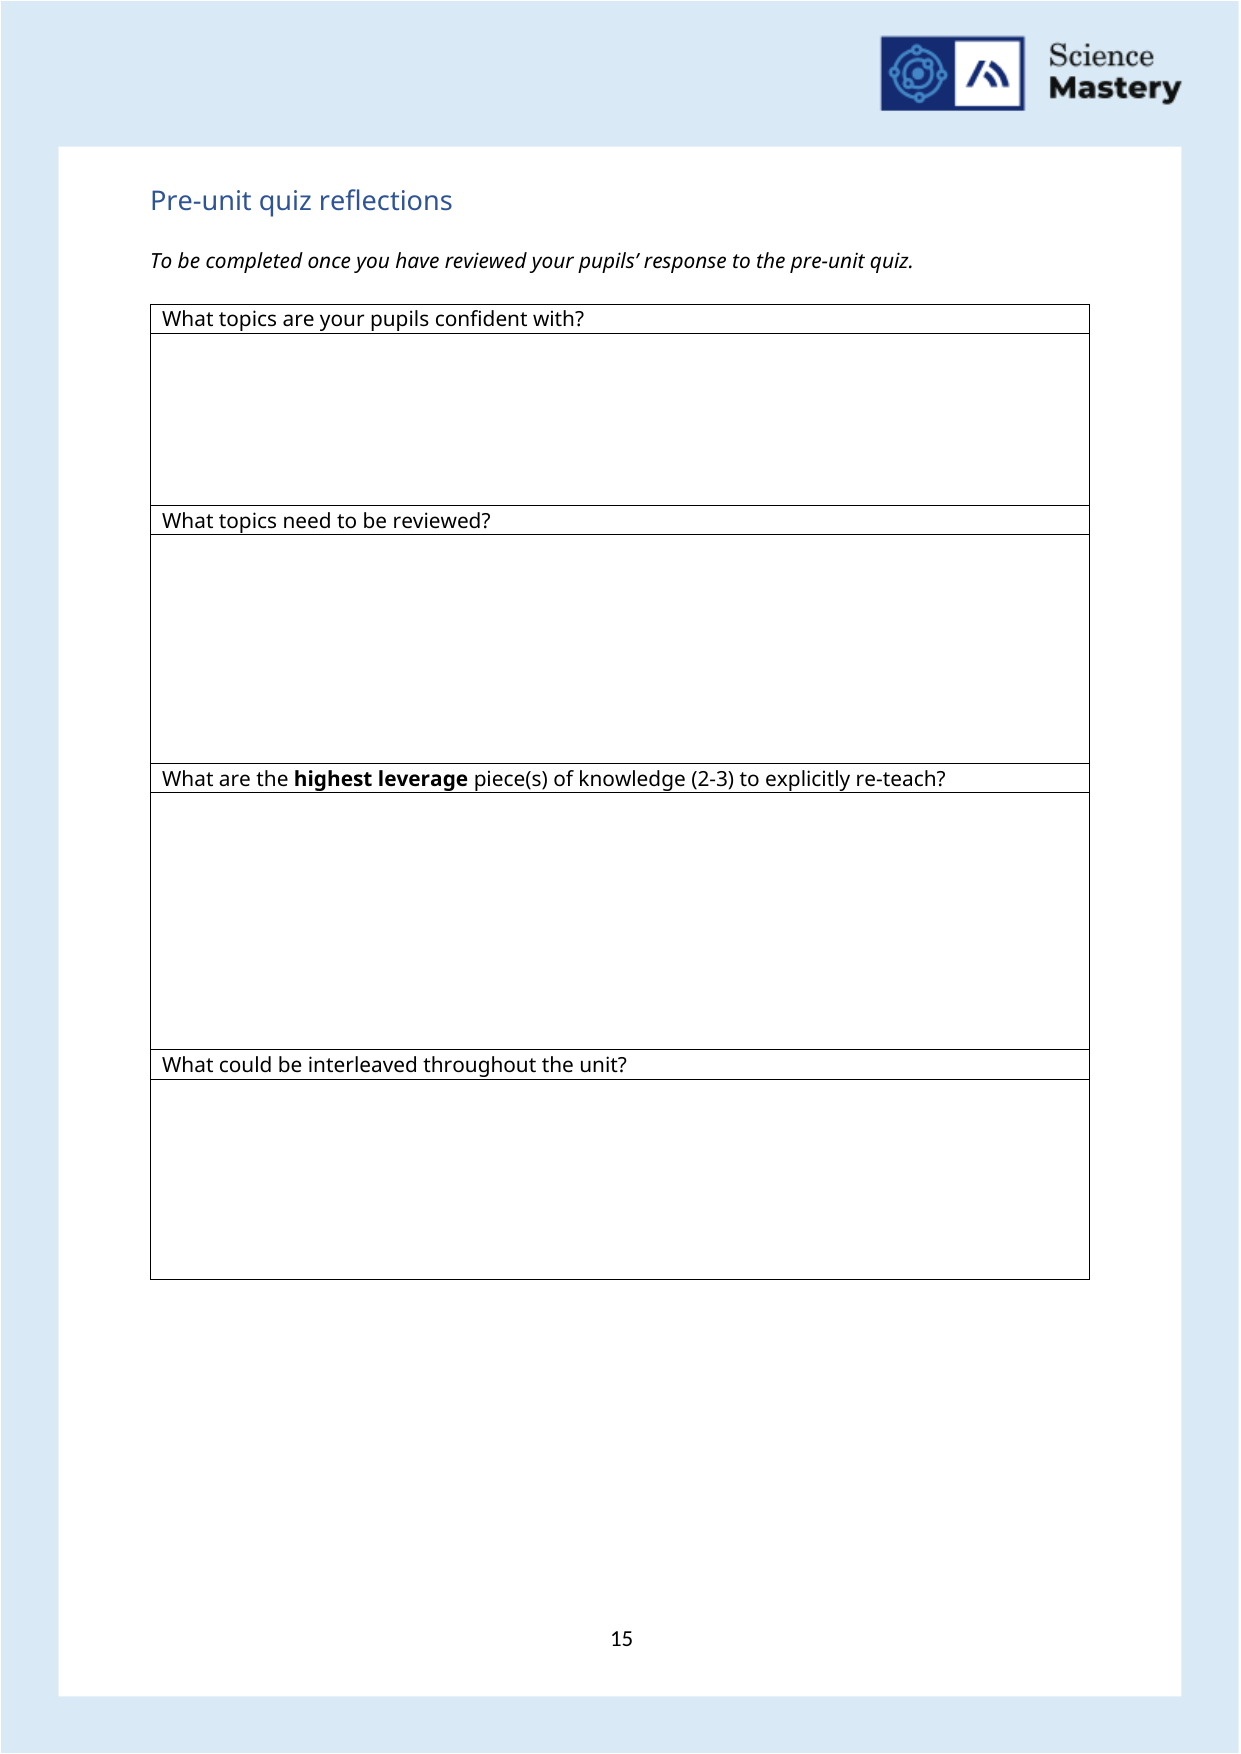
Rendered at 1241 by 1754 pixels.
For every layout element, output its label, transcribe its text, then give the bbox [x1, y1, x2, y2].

table_cell What are the highest leverage piece(s) of knowledge (2-3) to explicitly re-teach? [151, 764, 1089, 792]
table_cell What could be interleaved throughout the unit? [151, 1050, 1089, 1079]
subtitle Pre-unit quiz reflections [150, 181, 1093, 218]
table_cell [151, 1080, 1089, 1279]
table_cell [151, 793, 1089, 1049]
table_cell [151, 334, 1089, 505]
text To be completed once you have reviewed your pupils’ response to the pre-unit quiz. [150, 247, 1093, 275]
table_cell [151, 535, 1089, 763]
table_cell What topics need to be reviewed? [151, 506, 1089, 534]
table_header What topics are your pupils confident with? [151, 305, 1089, 333]
